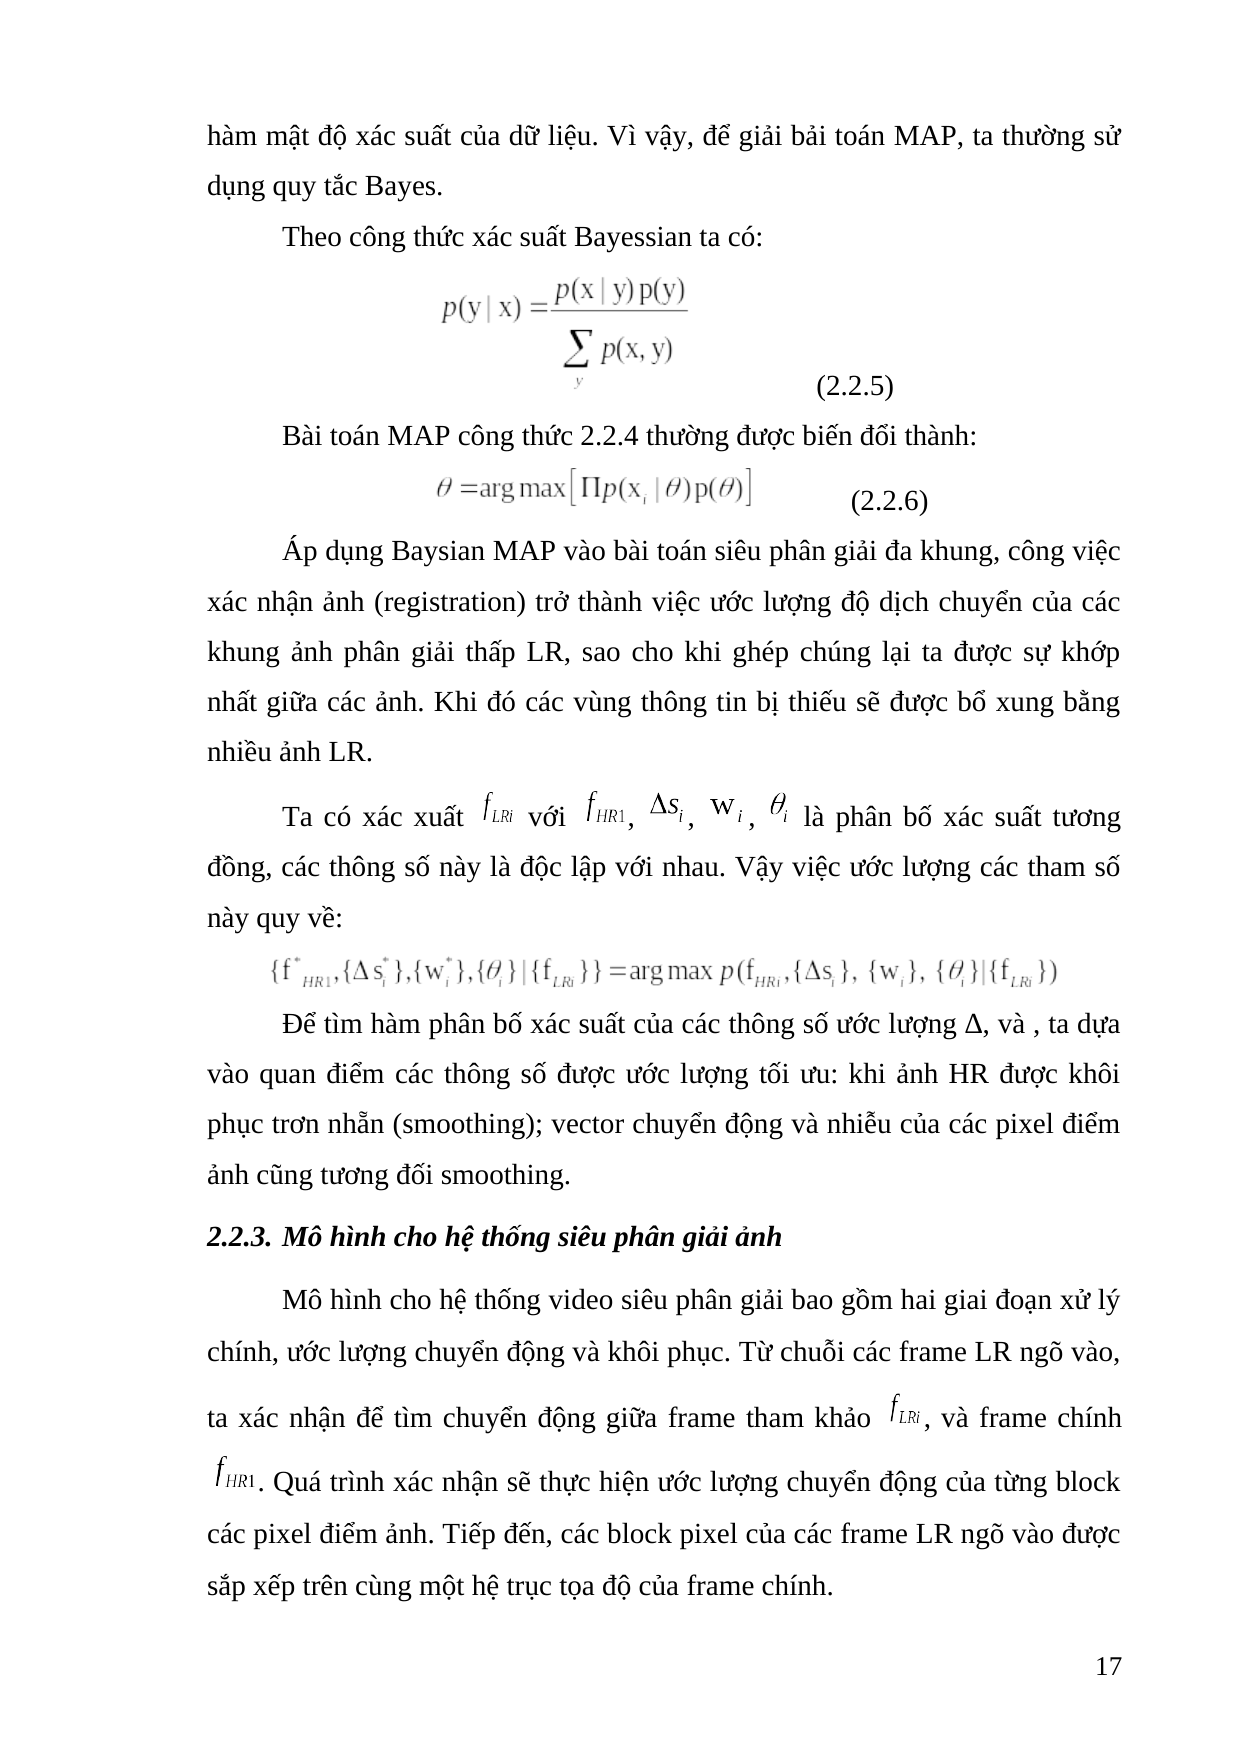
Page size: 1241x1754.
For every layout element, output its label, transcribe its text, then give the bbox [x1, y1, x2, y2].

subtitle Mô hình cho hệ thống siêu phân giải ảnh [207, 1219, 1122, 1253]
text Ta có xác xuất với , , , là phân bố xác suất tương đồng, các thông số này là độc lập với nhau. Vậy việc ước lượng các tham số này quy về: [207, 785, 1122, 933]
text Bài toán MAP công thức 2.2.4 thường được biến đổi thành: [207, 418, 1122, 452]
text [207, 118, 1122, 202]
text Để tìm hàm phân bố xác suất của các thông số ước lượng ∆, và , ta dựa vào quan điểm các thông số được ước lượng tối ưu: khi ảnh HR được khôi phục trơn nhẵn (smoothing); vector chuyển động và nhiễu của các pixel điểm ảnh cũng tương đối smoothing. [207, 1006, 1122, 1190]
text Áp dụng Baysian MAP vào bài toán siêu phân giải đa khung, công việc xác nhận ảnh (registration) trở thành việc ước lượng độ dịch chuyển của các khung ảnh phân giải thấp LR, sao cho khi ghép chúng lại ta được sự khớp nhất giữa các ảnh. Khi đó các vùng thông tin bị thiếu sẽ được bổ xung bằng nhiều ảnh LR. [207, 533, 1122, 768]
text Theo công thức xác suất Bayessian ta có: [207, 219, 1122, 252]
text Mô hình cho hệ thống video siêu phân giải bao gồm hai giai đoạn xử lý chính, ước lượng chuyển động và khôi phục. Từ chuỗi các frame LR ngõ vào, ta xác nhận để tìm chuyển động giữa frame tham khảo , và frame chính . Quá trình xác nhận sẽ thực hiện ước lượng chuyển động của từng block các pixel điểm ảnh. Tiếp đến, các block pixel của các frame LR ngõ vào được sắp xếp trên cùng một hệ trục tọa độ của frame chính. [207, 1282, 1122, 1601]
text (2.2.5) [207, 269, 1122, 402]
text (2.2.6) [207, 469, 1122, 517]
